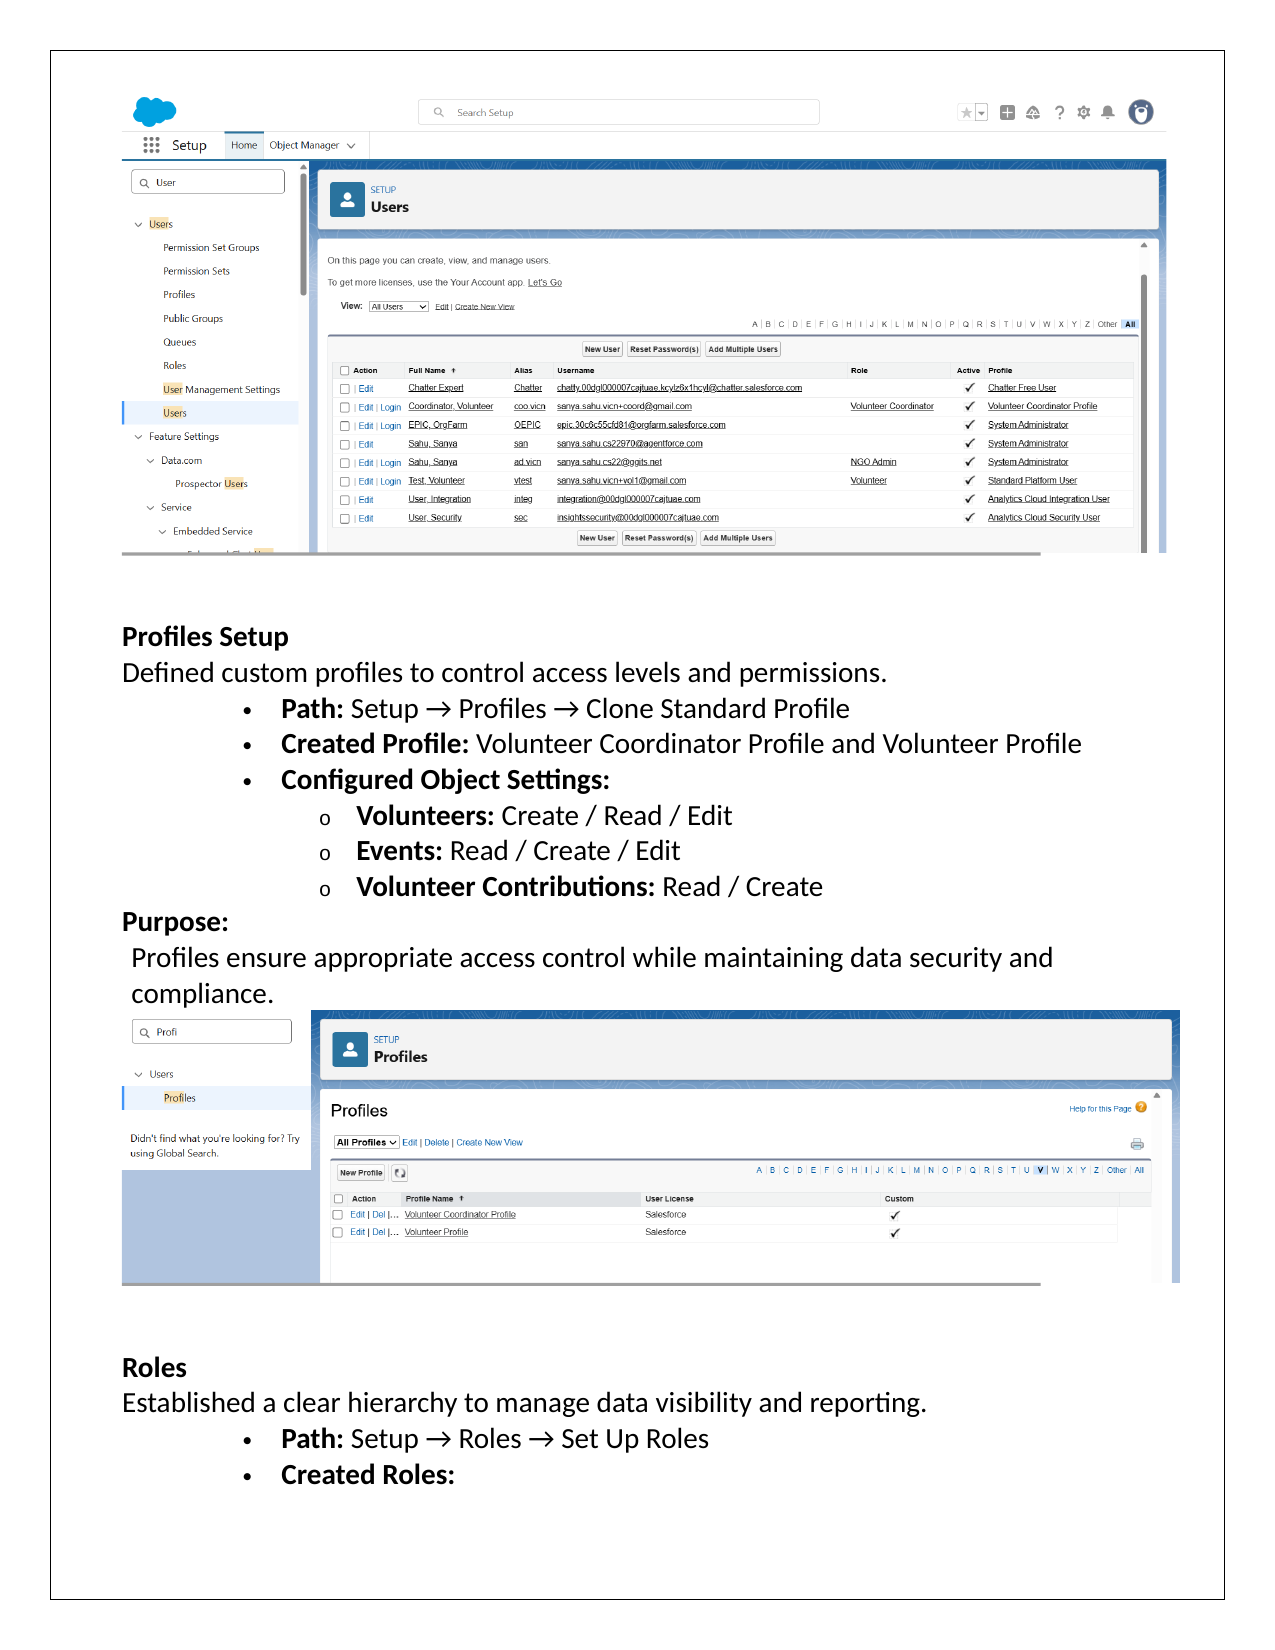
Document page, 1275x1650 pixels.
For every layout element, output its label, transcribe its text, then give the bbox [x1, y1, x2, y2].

picture [121, 1010, 1180, 1283]
list Created Roles: [244, 1456, 1125, 1491]
text Profiles Setup [122, 618, 1125, 654]
text Established a clear hierarchy to manage data visibility and reporting. [122, 1384, 1125, 1420]
text Roles [122, 1349, 1125, 1384]
list Path: Setup → Roles → Set Up Roles [244, 1420, 1125, 1456]
list Created Profile: Volunteer Coordinator Profile and Volunteer Profile [244, 725, 1125, 761]
list Volunteer Contributions: Read / Create [319, 868, 1125, 903]
list Volunteers: Create / Read / Edit [319, 797, 1125, 832]
picture [121, 93, 1167, 553]
list Events: Read / Create / Edit [319, 832, 1125, 868]
text Purpose: Profiles ensure appropriate access control while maintaining data security and compliance. [122, 903, 1125, 1010]
list Configured Object Settings: [244, 761, 1125, 797]
list Path: Setup → Profiles → Clone Standard Profile [244, 690, 1125, 725]
text Defined custom profiles to control access levels and permissions. [122, 654, 1125, 690]
